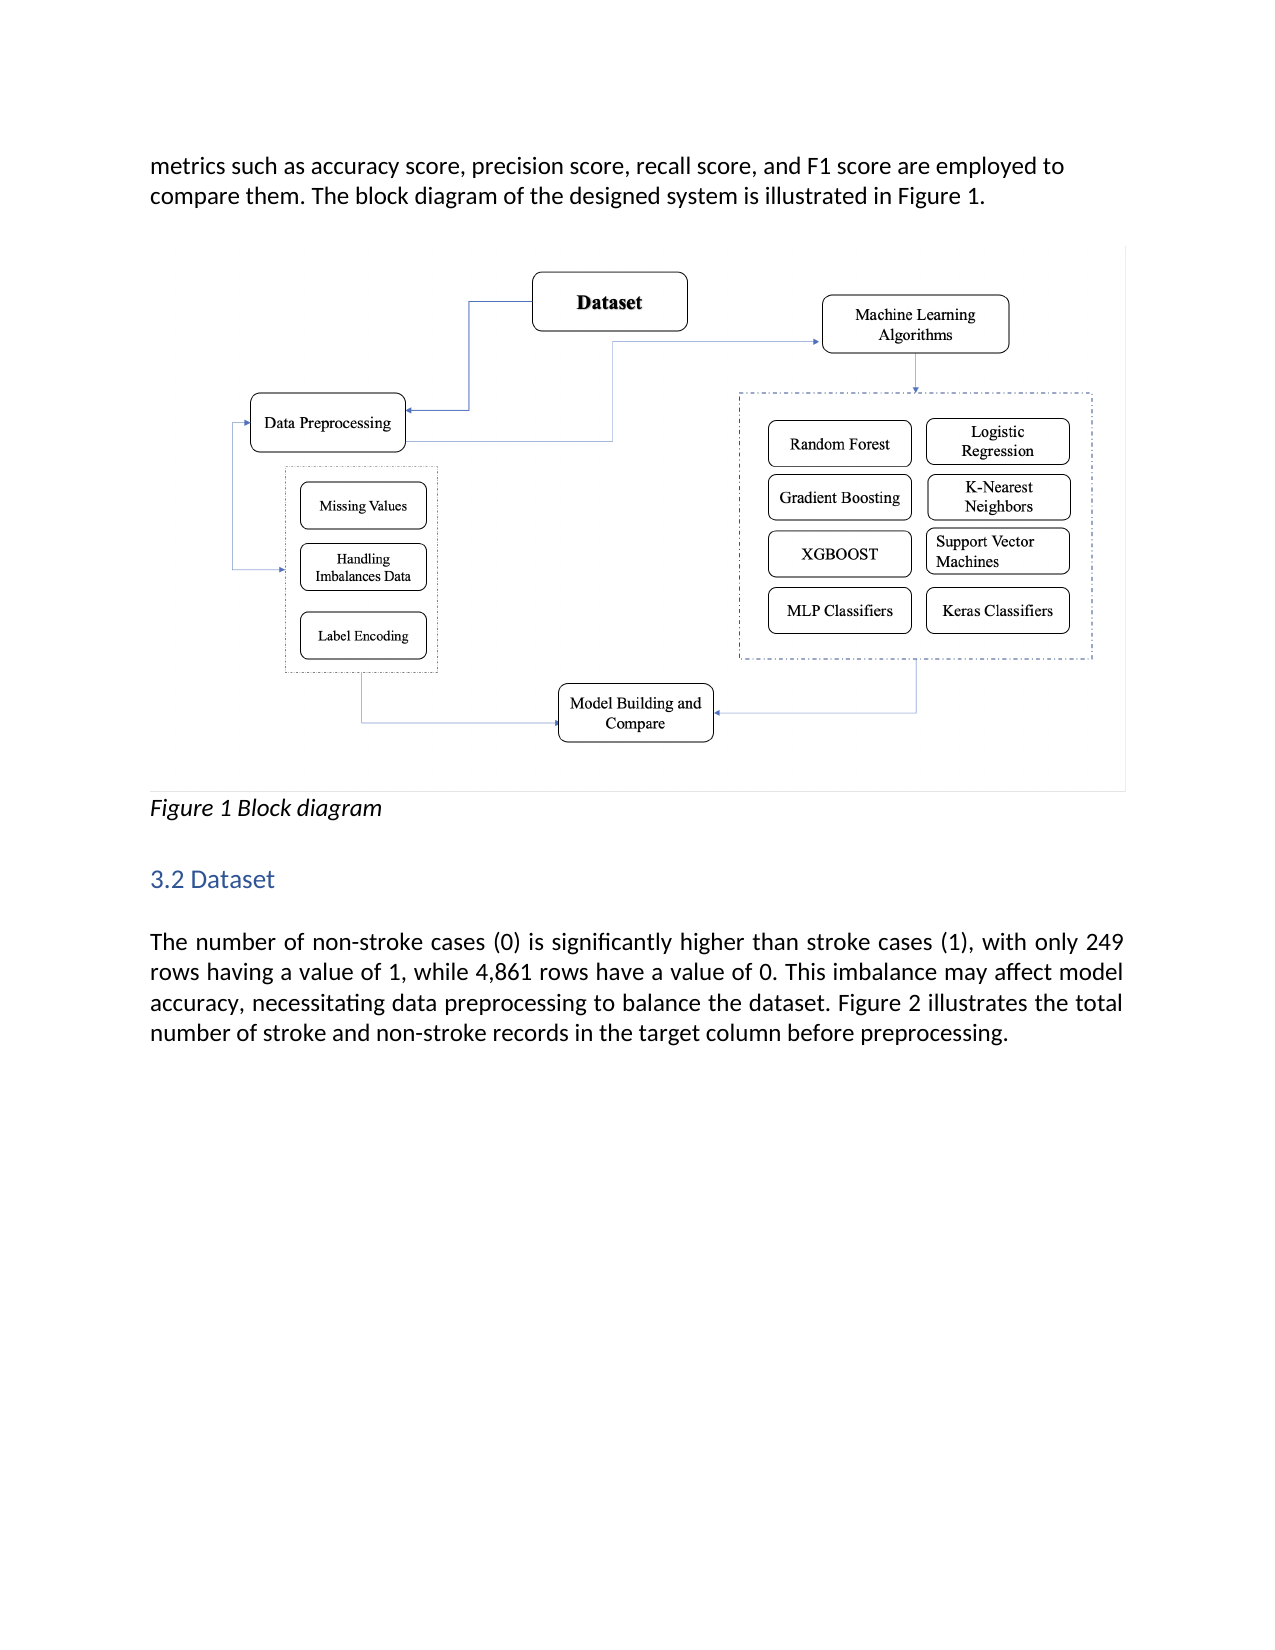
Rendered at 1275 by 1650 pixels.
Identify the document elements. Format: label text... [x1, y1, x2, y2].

text The number of non-stroke cases (0) is significantly higher than stroke cases (1), with only 249 rows having a value of 1, while 4,861 rows have a value of 0. This imbalance may affect model accuracy, necessitating data preprocessing to balance the dataset. Figure 2 illustrates the total number of stroke and non-stroke records in the target column before preprocessing. [150, 926, 1125, 1048]
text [150, 150, 1125, 211]
text Figure 1 Block diagram [150, 792, 1125, 822]
picture [150, 246, 1125, 792]
subtitle 3.2 Dataset [150, 862, 1125, 895]
